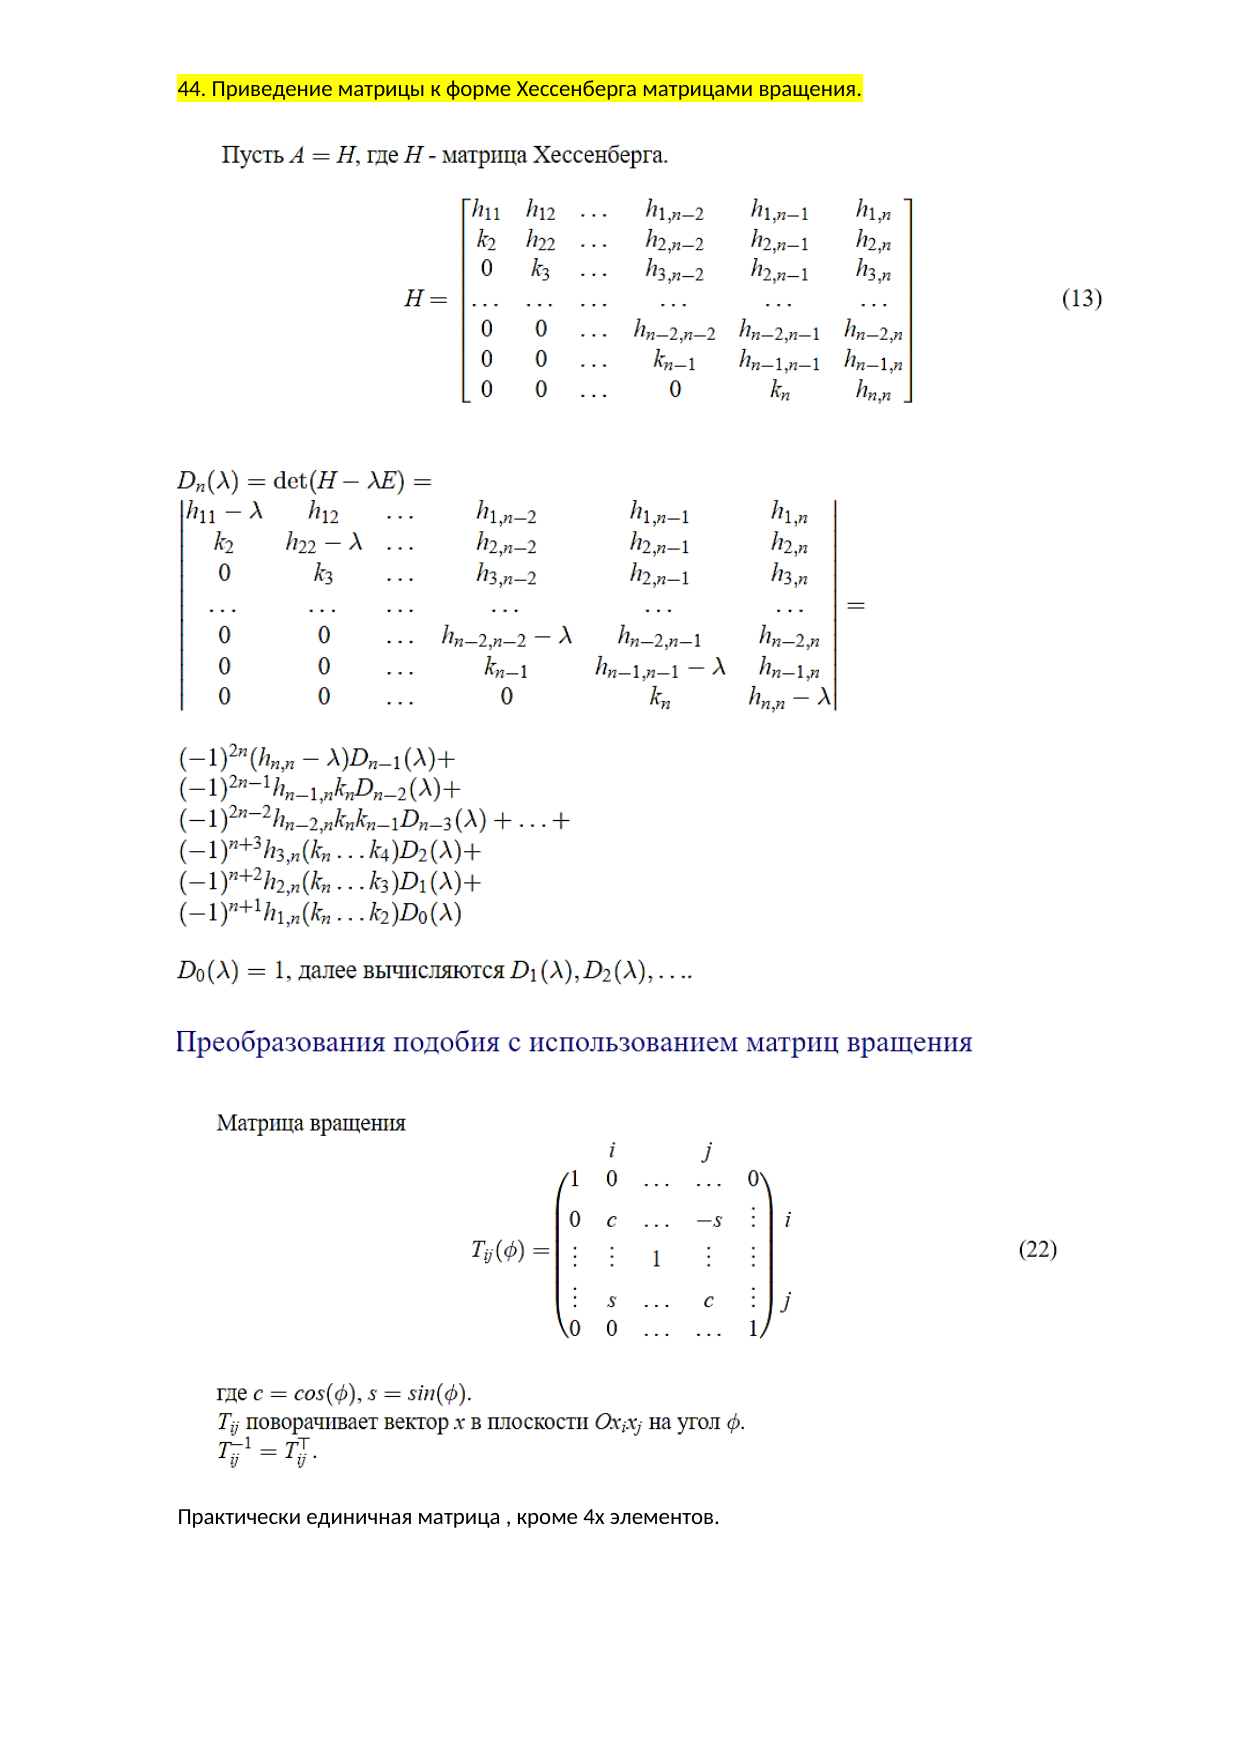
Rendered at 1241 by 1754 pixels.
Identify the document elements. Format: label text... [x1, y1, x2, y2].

picture [177, 449, 1122, 1001]
picture [177, 1025, 1095, 1497]
picture [177, 129, 1134, 425]
